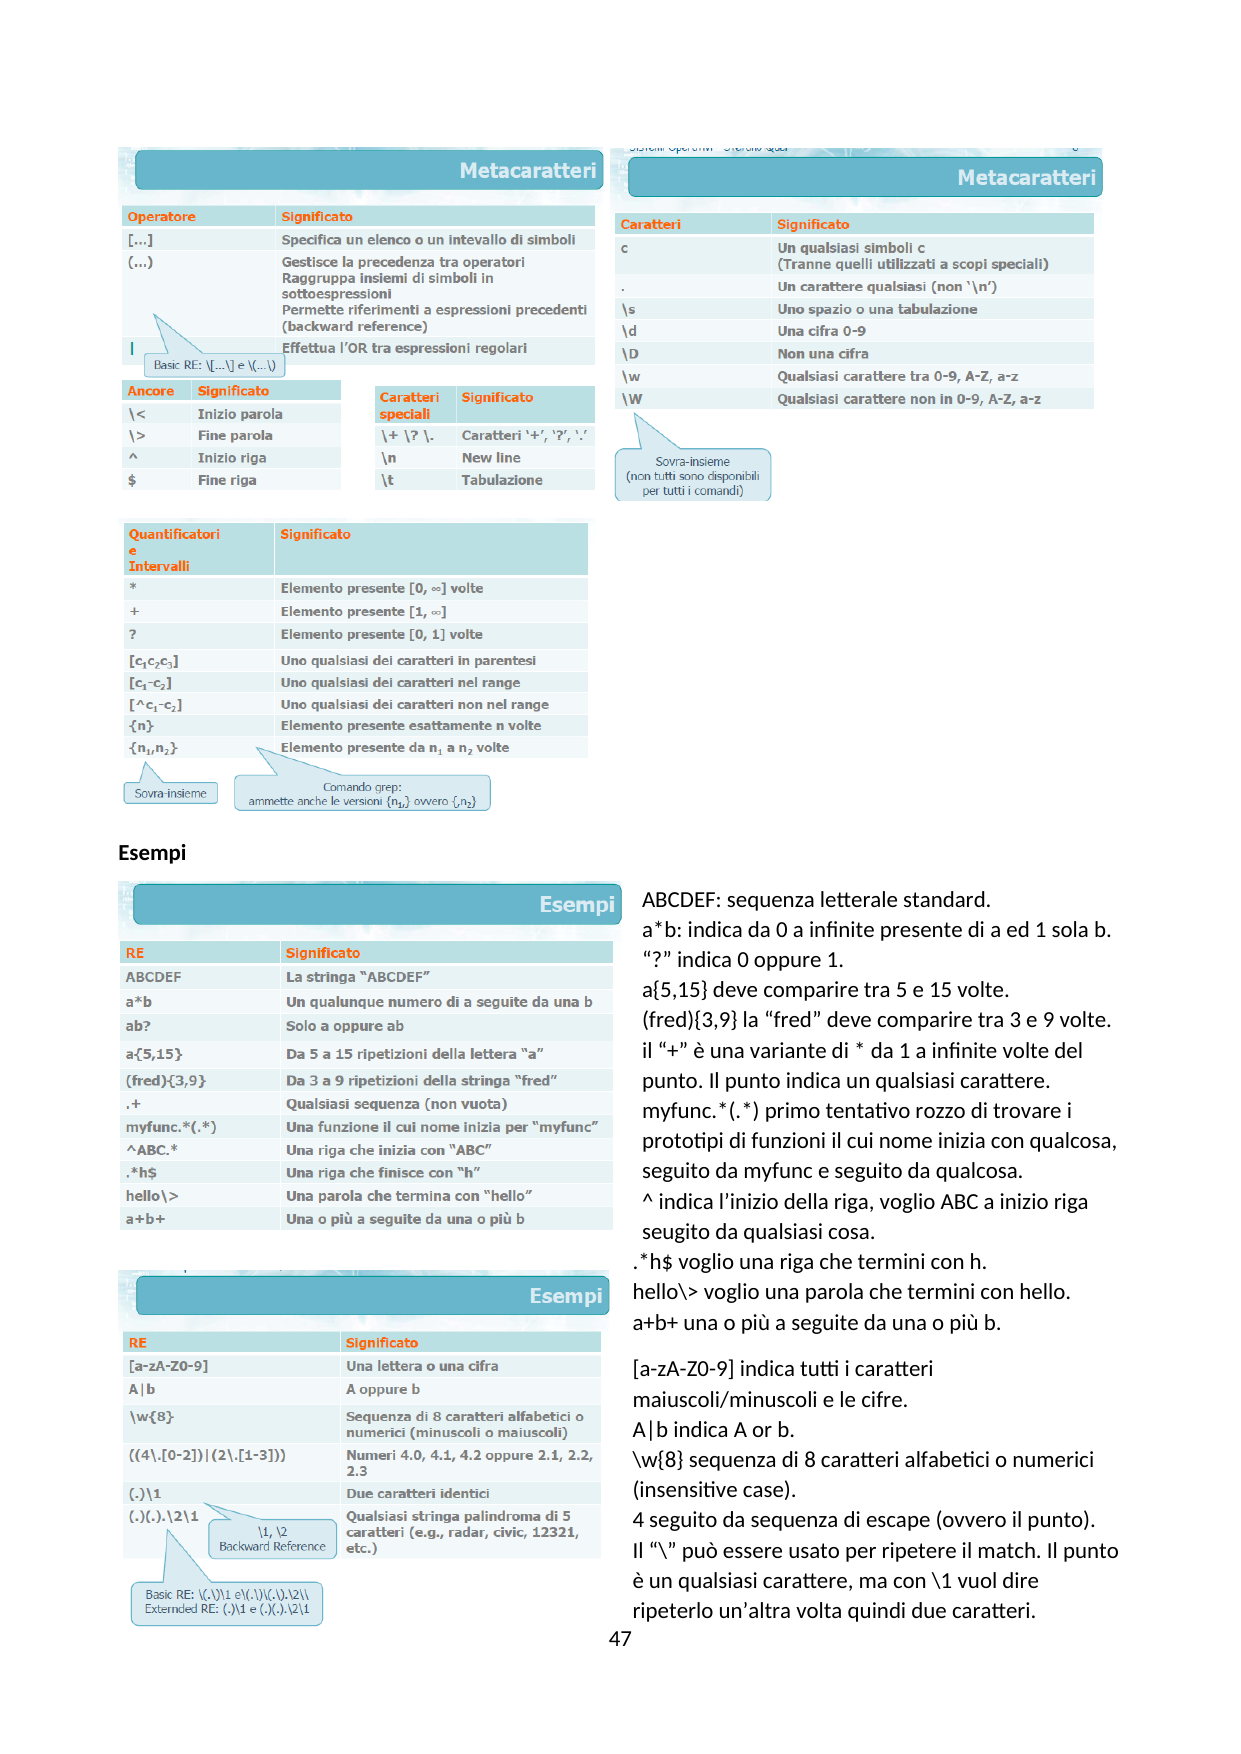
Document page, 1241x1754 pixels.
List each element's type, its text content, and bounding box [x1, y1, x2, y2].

picture [118, 1270, 614, 1628]
picture [118, 518, 596, 819]
text Esempi [118, 838, 1122, 866]
picture [118, 881, 624, 1241]
text [a-zA-Z0-9] indica tutti i caratteri maiuscoli/minuscoli e le cifre. A|b indica A or b. \w{8} sequenza di 8 caratteri alfabetici o numerici (insensitive case). 4 seguito da sequenza di escape (ovvero il punto). Il “\” può essere usato per ripetere il match. Il punto è un qualsiasi carattere, ma con \1 vuol dire ripeterlo un’altra volta quindi due caratteri. [614, 1354, 1122, 1624]
picture [118, 147, 1106, 501]
